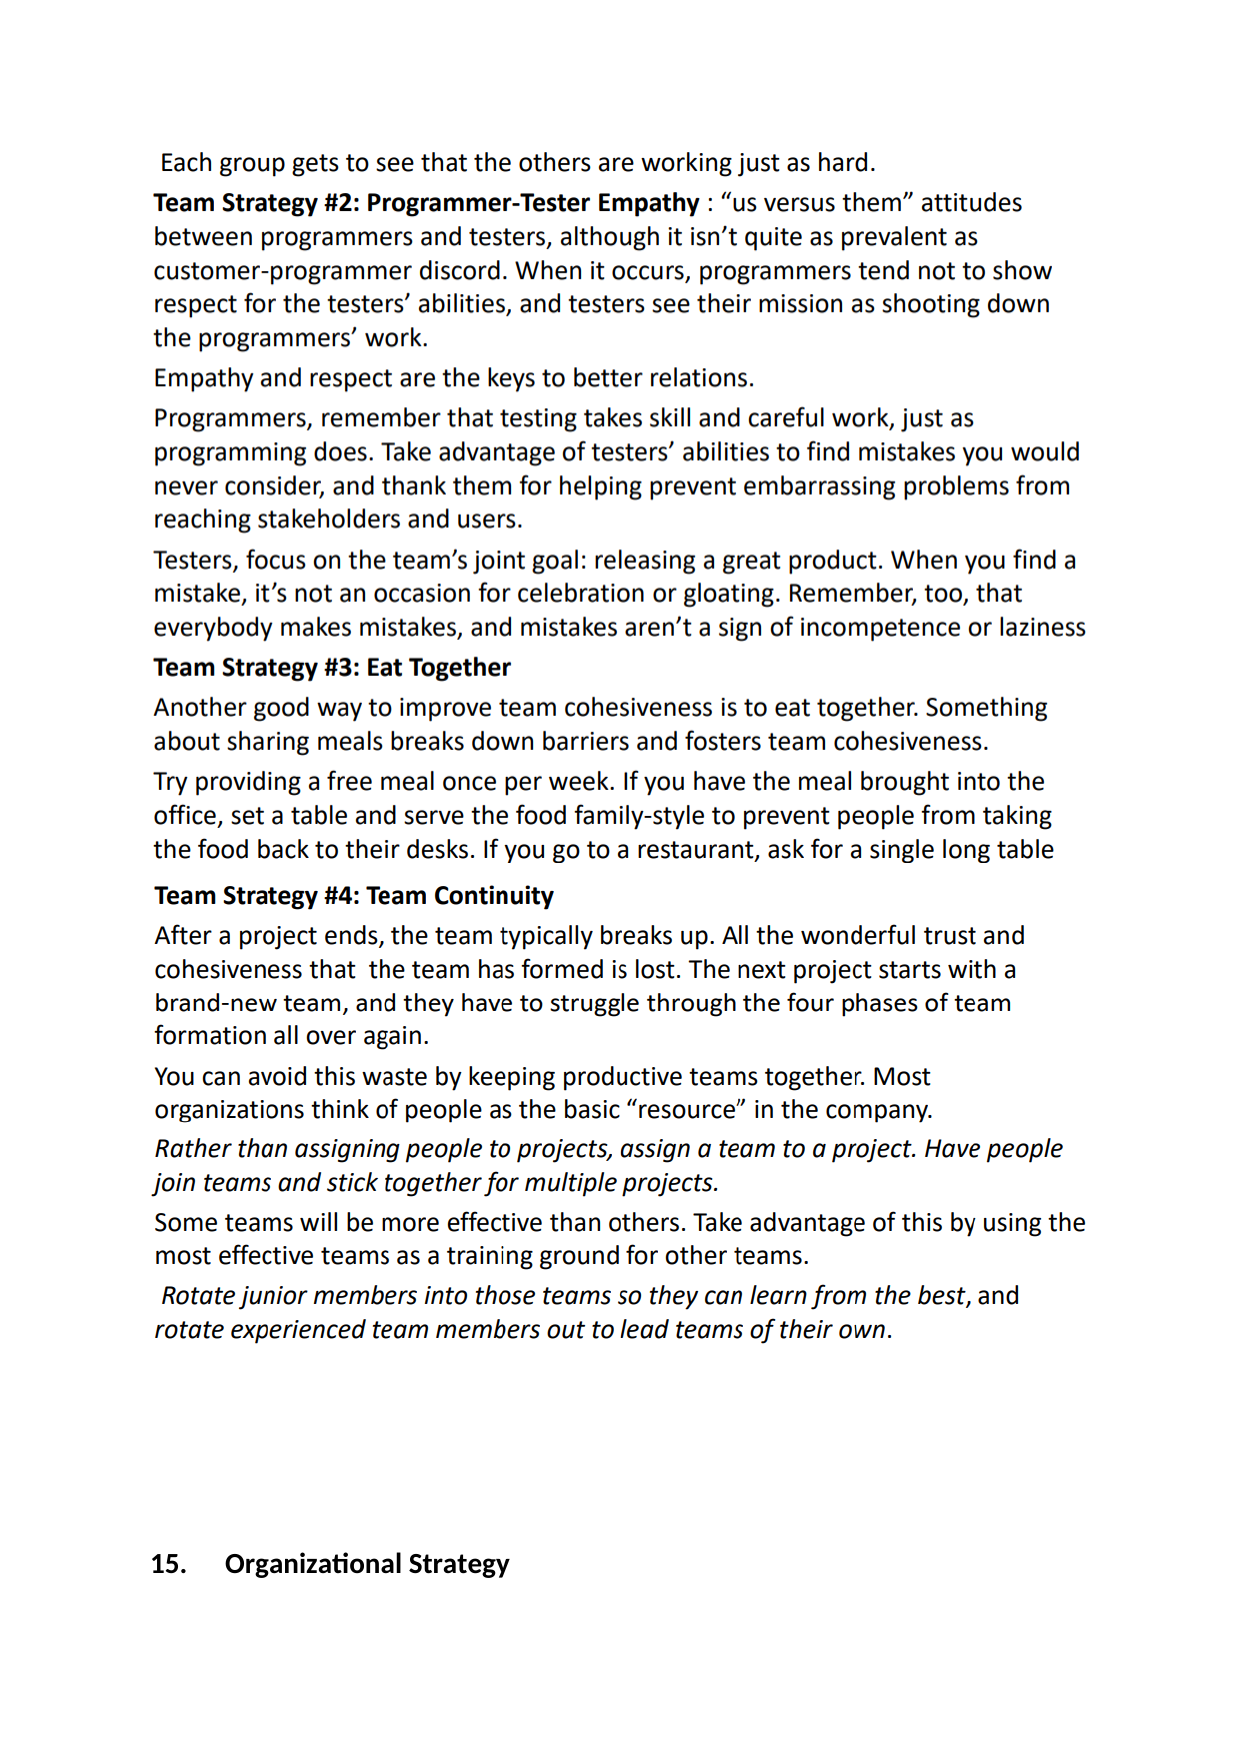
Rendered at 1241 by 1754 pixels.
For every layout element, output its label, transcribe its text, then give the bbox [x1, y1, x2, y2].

text 15. Organizational Strategy [150, 1545, 1090, 1581]
picture [150, 150, 1091, 865]
picture [150, 883, 1091, 1361]
